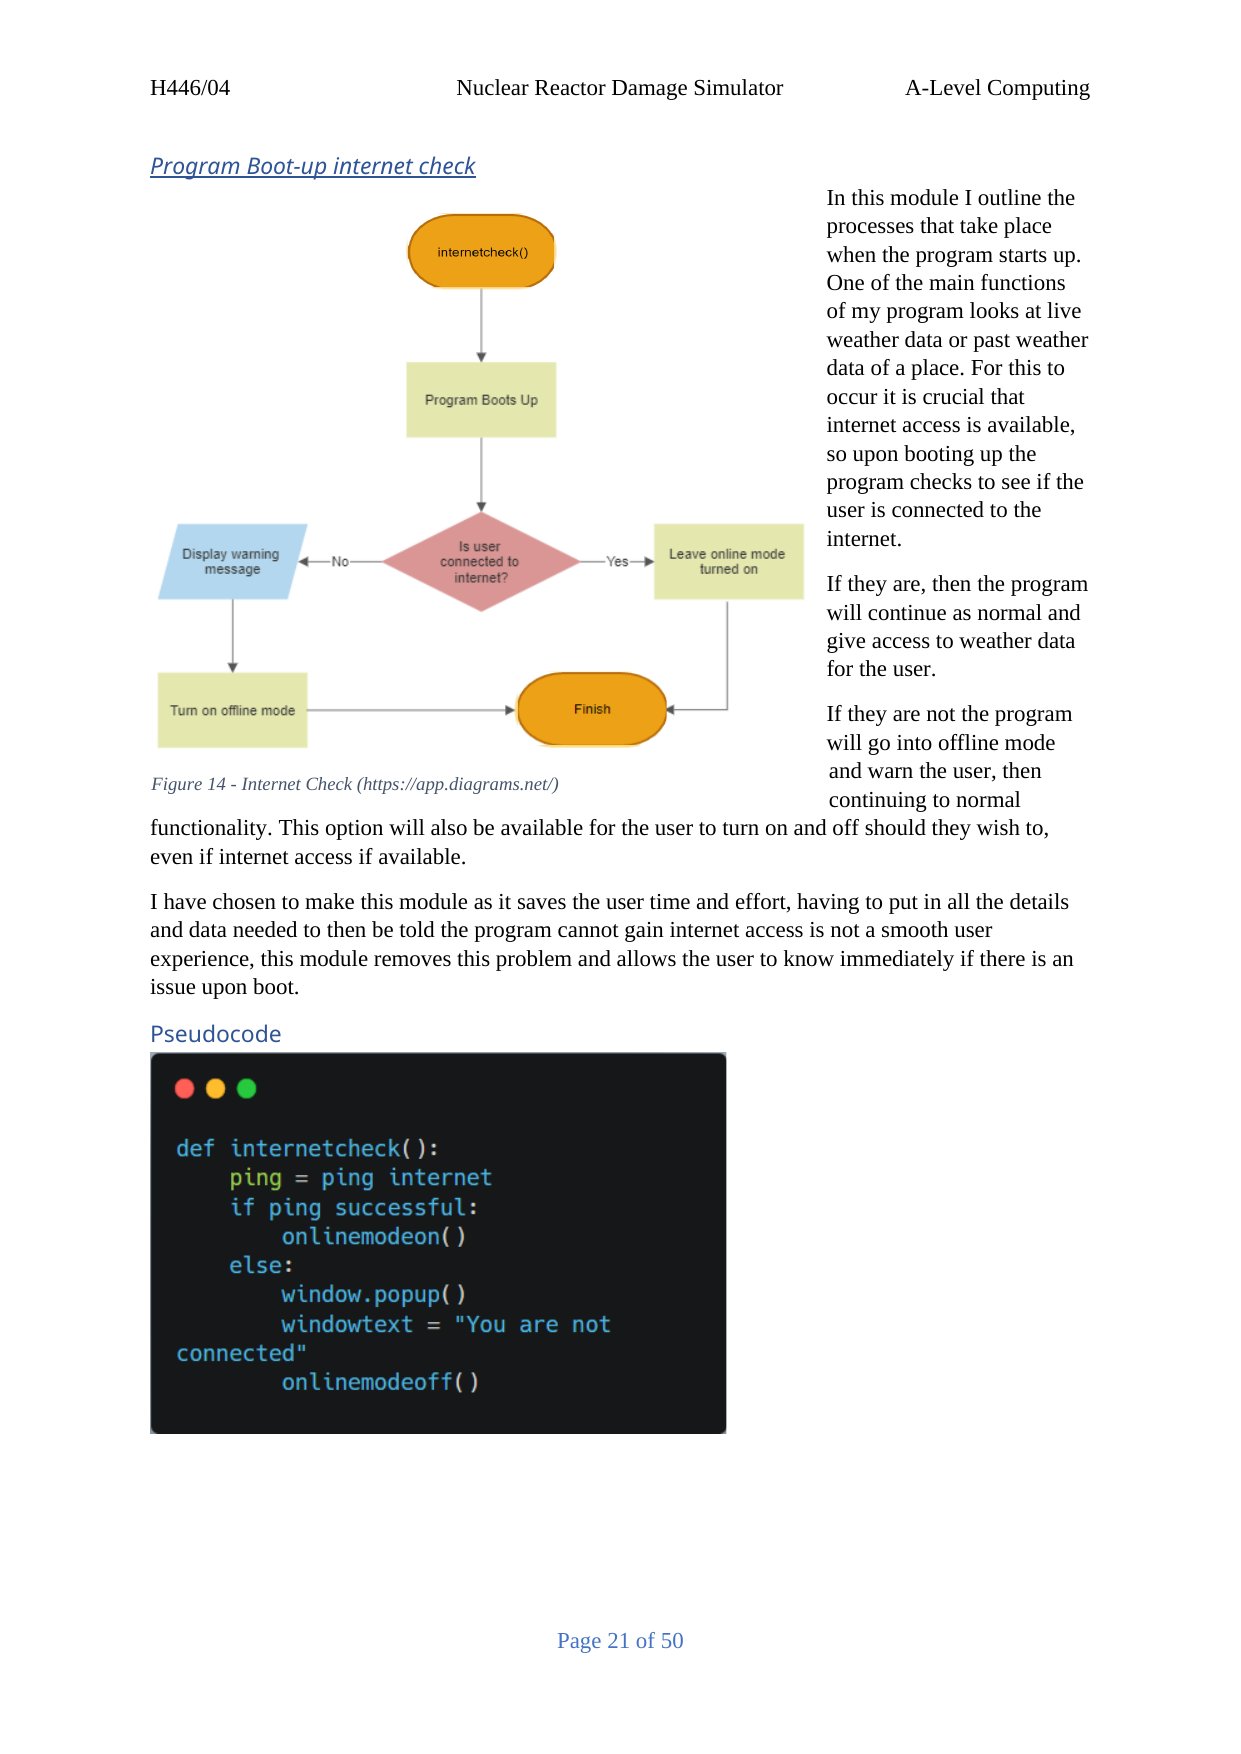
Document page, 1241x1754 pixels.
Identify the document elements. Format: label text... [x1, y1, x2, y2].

subtitle Program Boot-up internet check [150, 150, 1090, 181]
subtitle Pseudocode [150, 1018, 1090, 1049]
picture [151, 203, 808, 759]
text If they are, then the program will continue as normal and give access to weather data for the user. [808, 570, 1090, 682]
picture [150, 1052, 727, 1434]
text I have chosen to make this module as it saves the user time and effort, having to put in all the details and data needed to then be told the program cannot gain internet access is not a smooth user experience, this module removes this problem and allows the user to know immediately if there is an issue upon boot. [150, 888, 1090, 999]
text In this module I outline the processes that take place when the program starts up. One of the main functions of my program looks at live weather data or past weather data of a place. For this to occur it is crucial that internet access is available, so upon booting up the program checks to see if the user is connected to the internet. [150, 184, 1090, 551]
text If they are not the program will go into offline mode and warn the user, then continuing to normal functionality. This option will also be available for the user to turn on and off should they wish to, even if internet access if available. [150, 701, 1090, 869]
